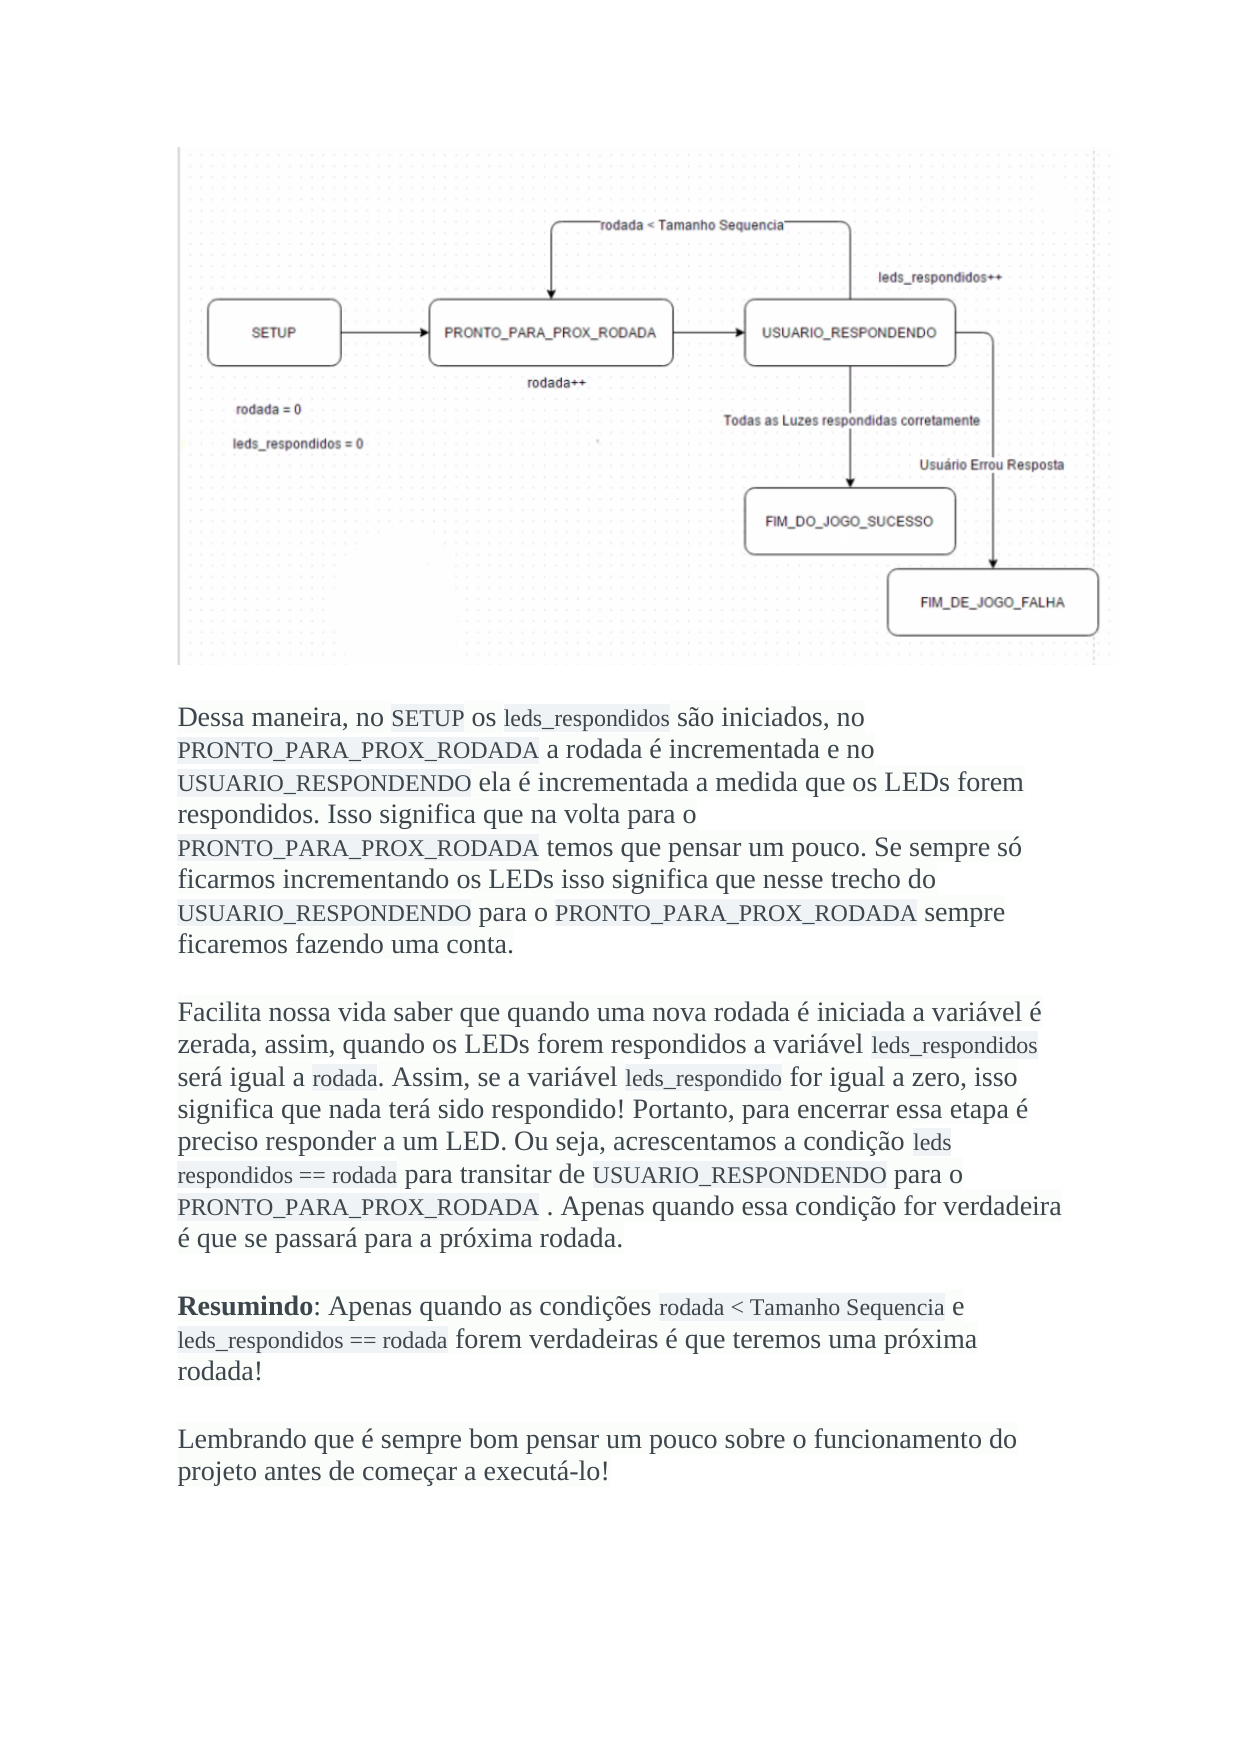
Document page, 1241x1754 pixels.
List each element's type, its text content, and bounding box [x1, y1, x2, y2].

text Resumindo: Apenas quando as condições rodada < Tamanho Sequencia e leds_respondidos == rodada forem verdadeiras é que teremos uma próxima rodada! [177, 1289, 1063, 1387]
text Dessa maneira, no SETUP os leds_respondidos são iniciados, no PRONTO_PARA_PROX_RODADA a rodada é incrementada e no USUARIO_RESPONDENDO ela é incrementada a medida que os LEDs forem respondidos. Isso significa que na volta para o PRONTO_PARA_PROX_RODADA temos que pensar um pouco. Se sempre só ficarmos incrementando os LEDs isso significa que nesse trecho do USUARIO_RESPONDENDO para o PRONTO_PARA_PROX_RODADA sempre ficaremos fazendo uma conta. [177, 700, 1063, 959]
picture [177, 147, 1118, 665]
text Facilita nossa vida saber que quando uma nova rodada é iniciada a variável é zerada, assim, quando os LEDs forem respondidos a variável leds_respondidos será igual a rodada. Assim, se a variável leds_respondido for igual a zero, isso significa que nada terá sido respondido! Portanto, para encerrar essa etapa é preciso responder a um LED. Ou seja, acrescentamos a condição leds respondidos == rodada para transitar de USUARIO_RESPONDENDO para o PRONTO_PARA_PROX_RODADA . Apenas quando essa condição for verdadeira é que se passará para a próxima rodada. [177, 995, 1063, 1254]
text Lembrando que é sempre bom pensar um pouco sobre o funcionamento do projeto antes de começar a executá-lo! [611, 1422, 1063, 1487]
